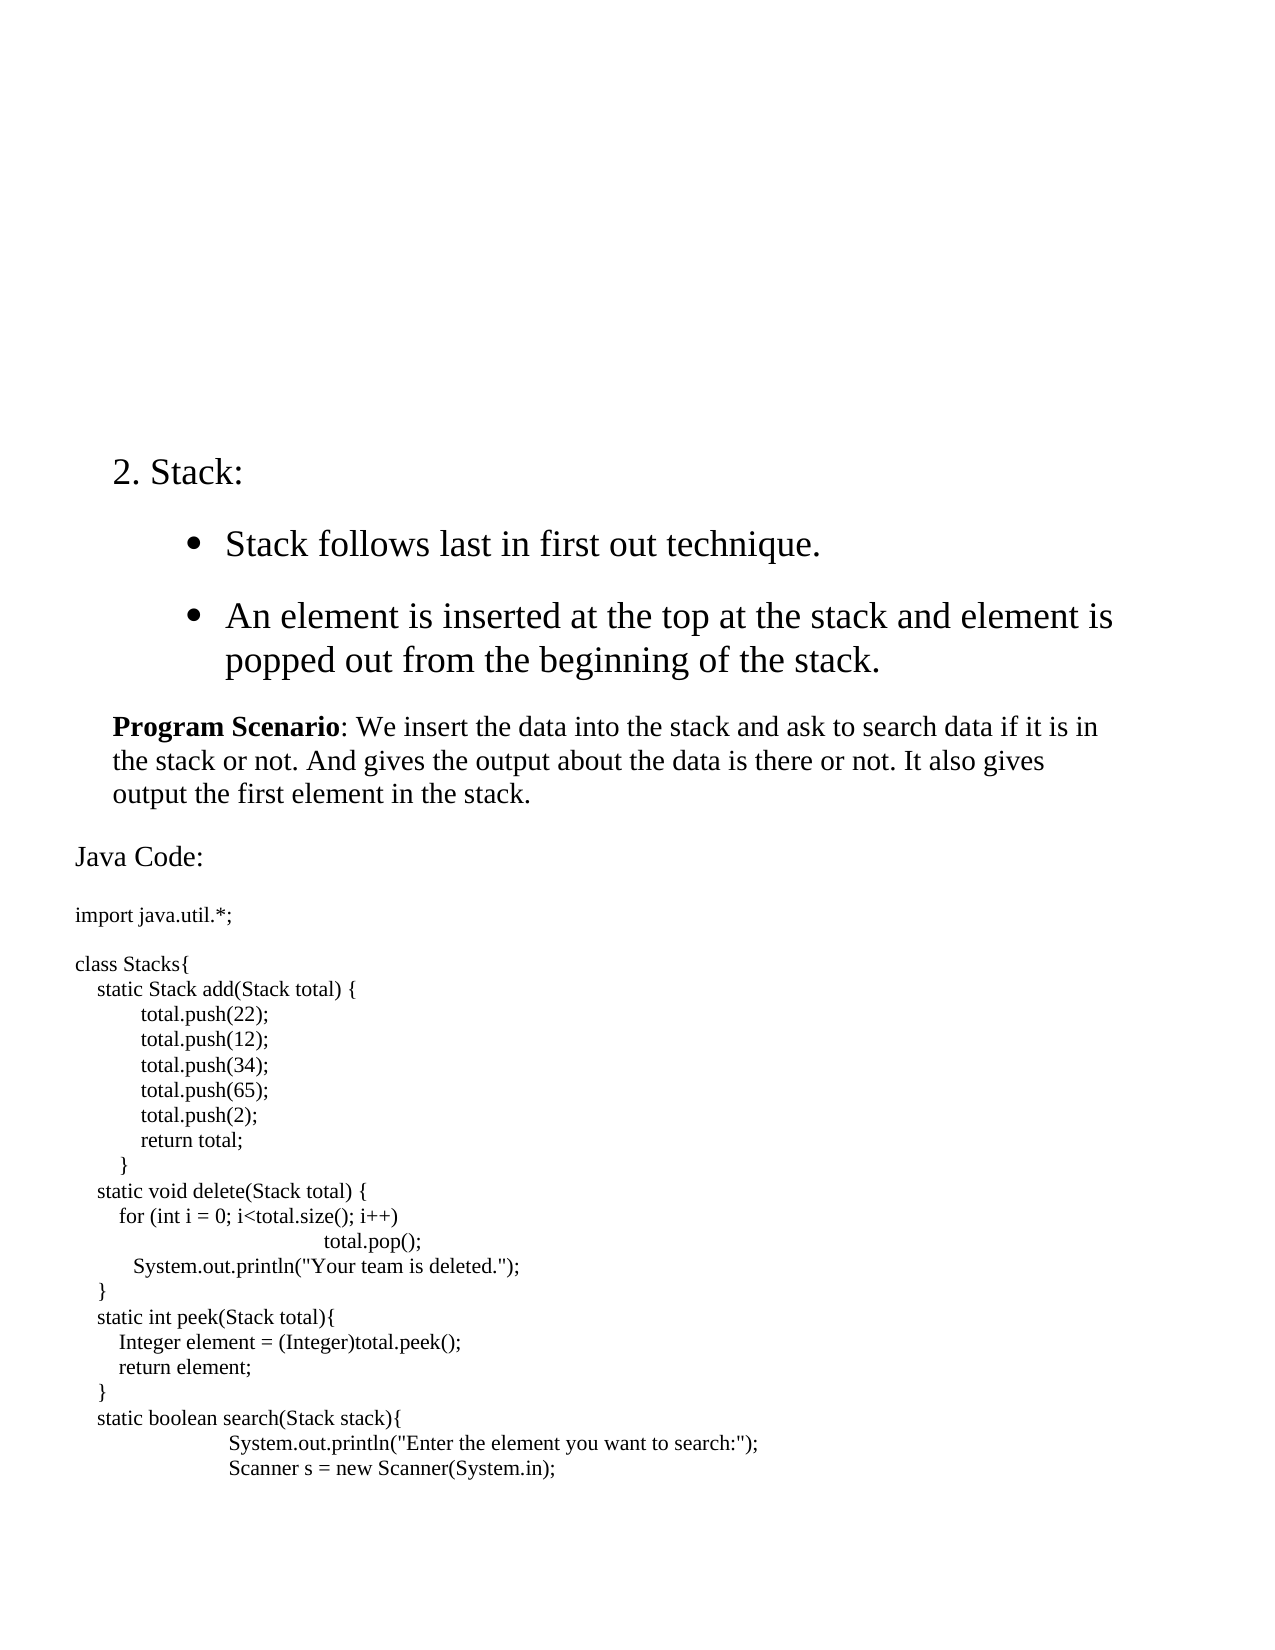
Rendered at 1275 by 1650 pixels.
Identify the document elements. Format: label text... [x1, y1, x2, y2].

text System.out.println("Enter the element you want to search:"); [75, 1430, 1125, 1455]
text total.push(2); [75, 1102, 1125, 1127]
text static void delete(Stack total) { [75, 1178, 1125, 1203]
text total.push(12); [75, 1026, 1125, 1052]
text total.push(34); [75, 1052, 1125, 1077]
text Program Scenario: We insert the data into the stack and ask to search data if it is in the stack or not. And gives the output about the data is there or not. It also gives output the first element in the stack. [112, 709, 1125, 810]
text return element; [75, 1354, 1125, 1379]
text total.push(22); [75, 1001, 1125, 1026]
text class Stacks{ [75, 951, 1125, 976]
text return total; [75, 1127, 1125, 1152]
text } [75, 1152, 1125, 1178]
text } [75, 1379, 1125, 1404]
text } [75, 1278, 1125, 1304]
text import java.util.*; [75, 902, 1125, 927]
list An element is inserted at the top at the stack and element is popped out from the beginning of the stack. [187, 594, 1125, 680]
text Scanner s = new Scanner(System.in); [75, 1455, 1125, 1480]
text static boolean search(Stack stack){ [75, 1404, 1125, 1430]
text static int peek(Stack total){ [75, 1304, 1125, 1329]
text total.push(65); [75, 1077, 1125, 1102]
text System.out.println("Your team is deleted."); [75, 1253, 1125, 1278]
text Java Code: [75, 839, 1125, 873]
text Integer element = (Integer)total.peek(); [75, 1329, 1125, 1354]
text total.pop(); [75, 1228, 1125, 1253]
text for (int i = 0; i<total.size(); i++) [75, 1203, 1125, 1228]
list Stack: [112, 449, 1125, 492]
list Stack follows last in first out technique. [187, 522, 1125, 565]
text static Stack add(Stack total) { [75, 976, 1125, 1001]
